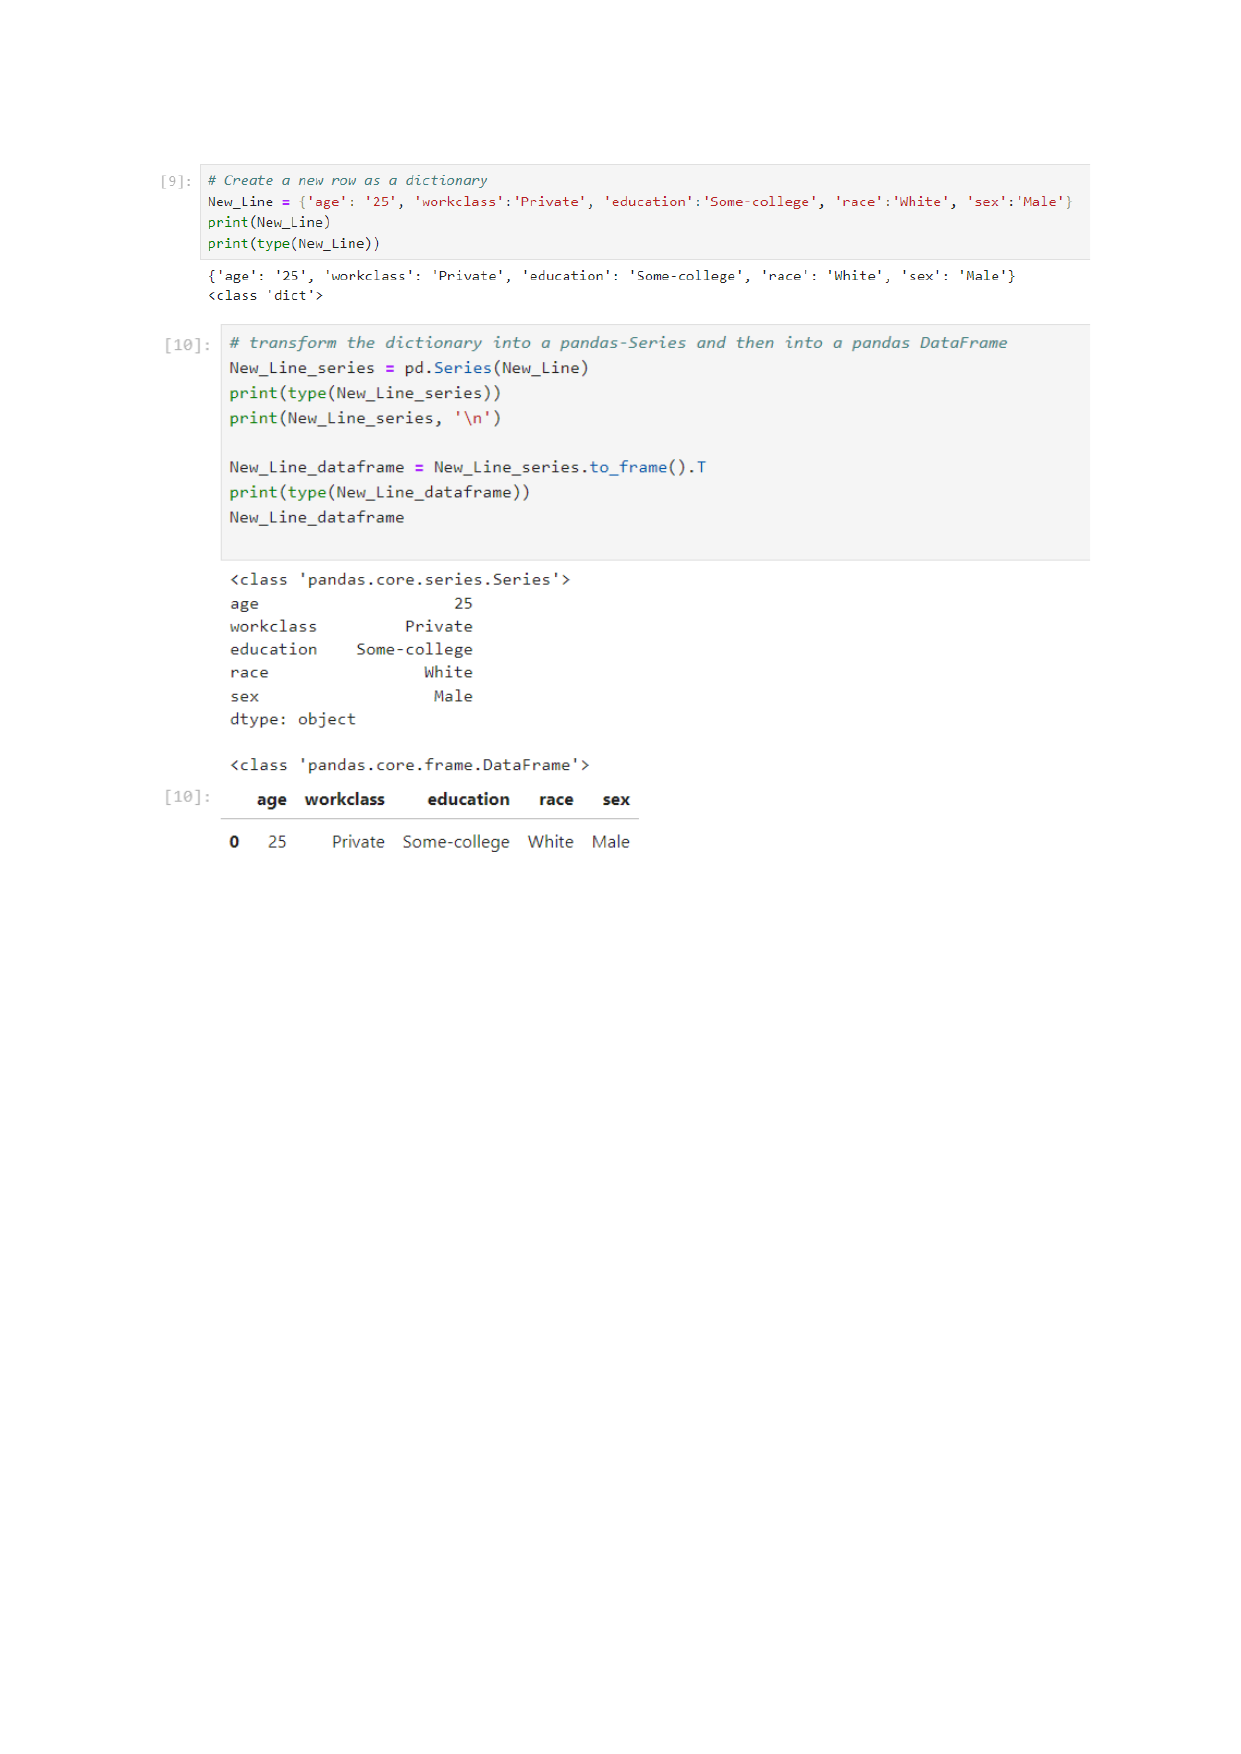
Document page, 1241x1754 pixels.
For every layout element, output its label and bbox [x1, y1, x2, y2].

picture [150, 150, 1091, 306]
picture [150, 324, 1091, 876]
